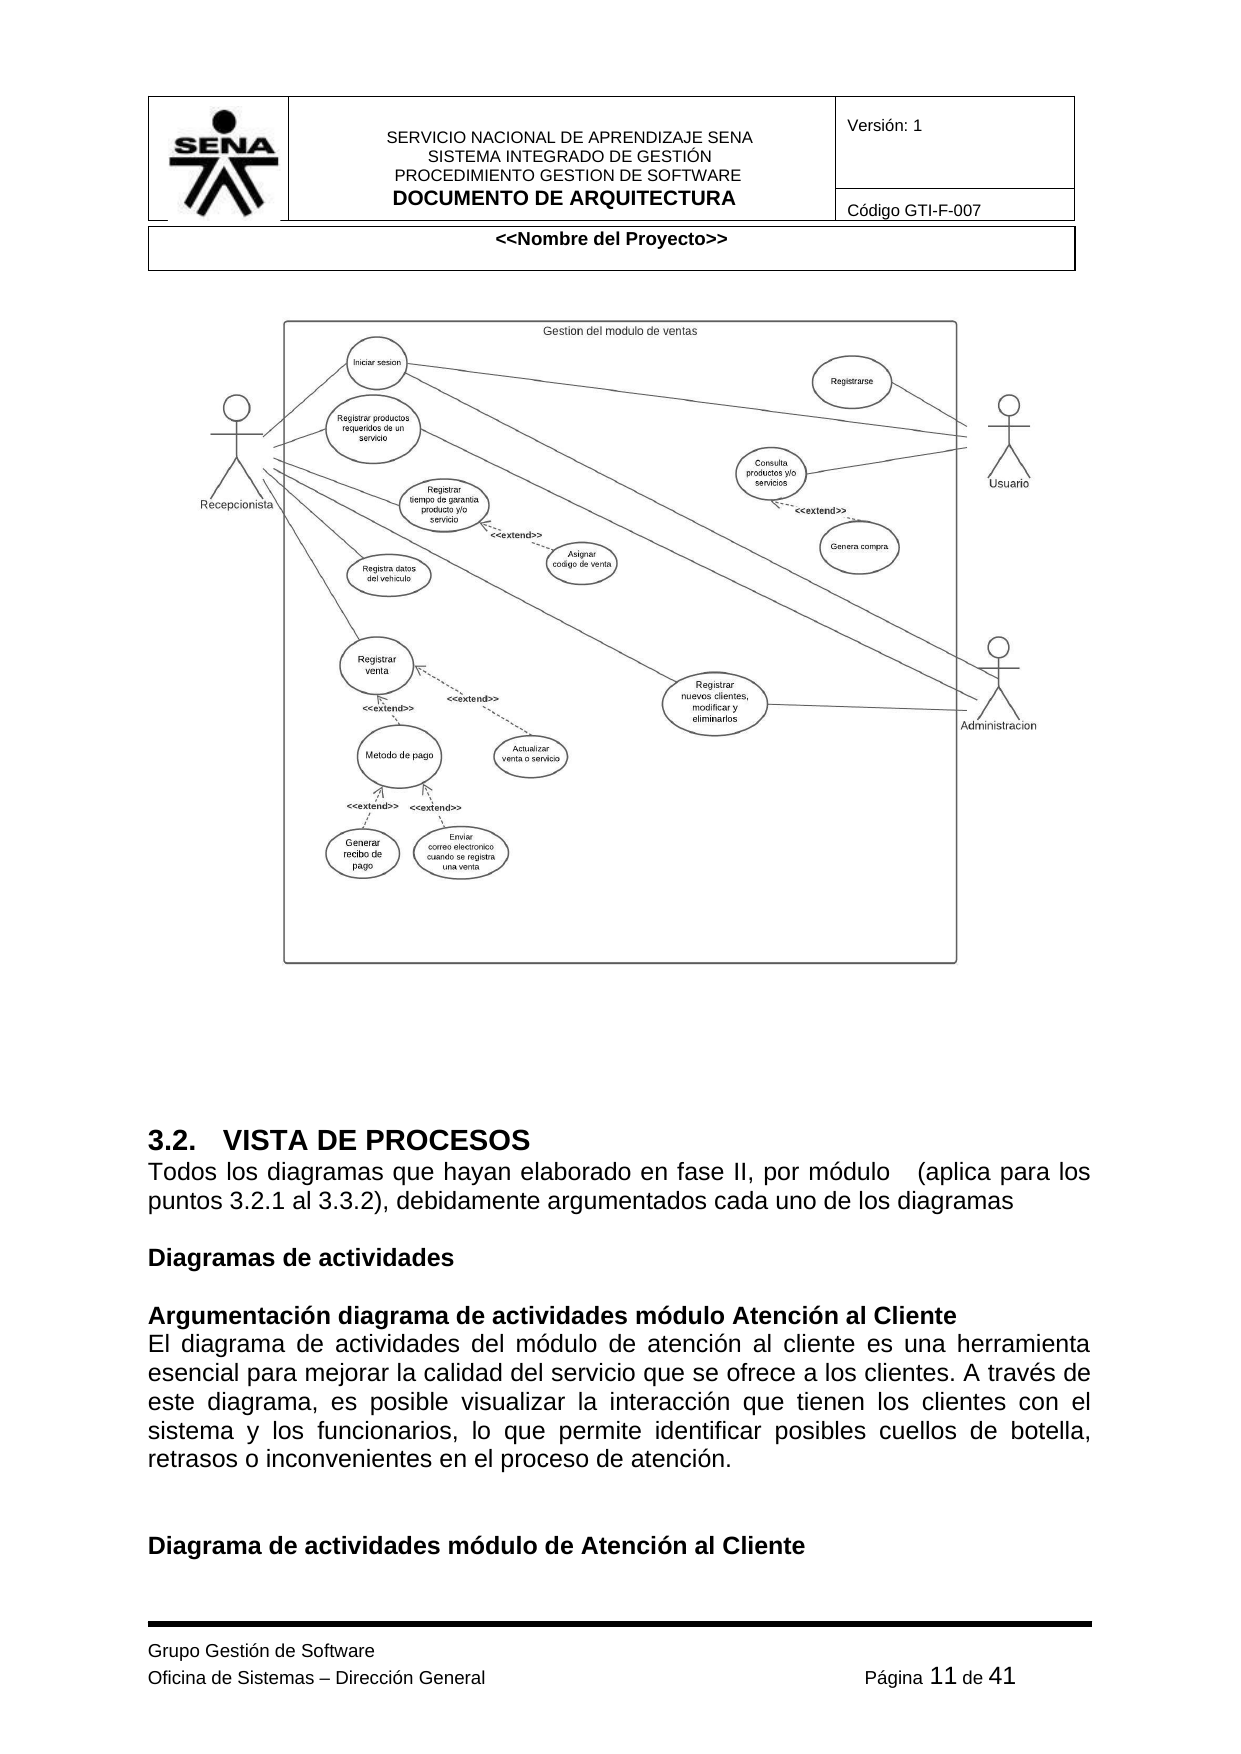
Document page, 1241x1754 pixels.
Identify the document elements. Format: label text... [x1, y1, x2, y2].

text El diagrama de actividades del módulo de atención al cliente es una herramienta esencial para mejorar la calidad del servicio que se ofrece a los clientes. A través de este diagrama, es posible visualizar la interacción que tienen los clientes con el sistema y los funcionarios, lo que permite identificar posibles cuellos de botella, retrasos o inconvenientes en el proceso de atención. [148, 1329, 1092, 1473]
picture [167, 106, 281, 221]
text Diagrama de actividades módulo de Atención al Cliente [148, 1531, 1092, 1559]
picture [147, 300, 1093, 984]
text Todos los diagramas que hayan elaborado en fase II, por módulo (aplica para los puntos 3.2.1 al 3.3.2), debidamente argumentados cada uno de los diagramas [148, 1157, 1092, 1214]
text Diagramas de actividades [148, 1243, 1092, 1272]
text Argumentación diagrama de actividades módulo Atención al Cliente [148, 1301, 1092, 1329]
list VISTA DE PROCESOS [148, 1123, 1092, 1157]
